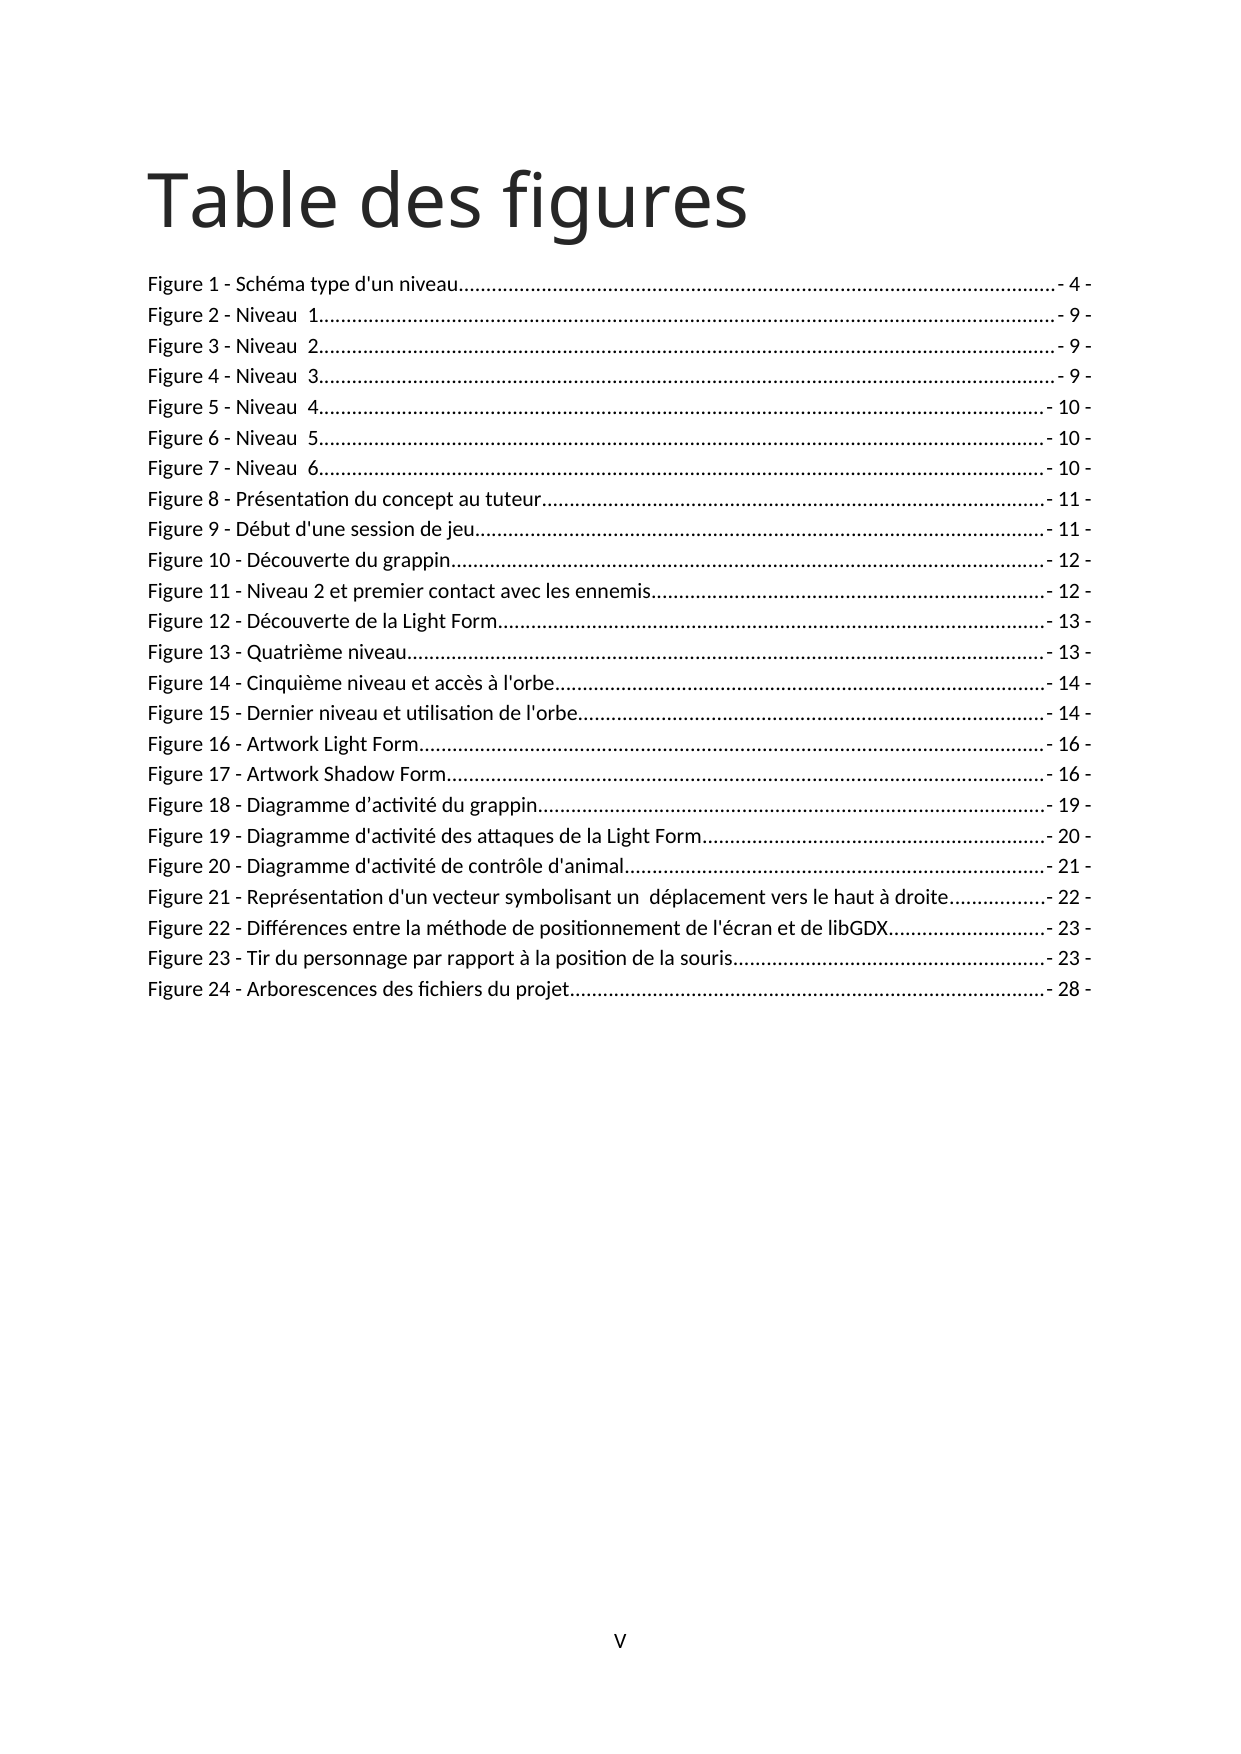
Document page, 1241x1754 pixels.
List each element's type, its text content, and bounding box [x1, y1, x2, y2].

text Figure 8 - Présentation du concept au tuteur - 11 - [148, 485, 1093, 512]
text Figure 22 - Différences entre la méthode de positionnement de l'écran et de libGDX - 23 - [148, 914, 1093, 940]
text Figure 17 - Artwork Shadow Form - 16 - [148, 761, 1093, 787]
text Figure 23 - Tir du personnage par rapport à la position de la souris - 23 - [148, 944, 1093, 971]
text Figure 15 - Dernier niveau et utilisation de l'orbe - 14 - [148, 699, 1093, 726]
text Figure 6 - Niveau 5 - 10 - [148, 424, 1093, 450]
text Figure 2 - Niveau 1 - 9 - [148, 301, 1093, 328]
text Figure 21 - Représentation d'un vecteur symbolisant un déplacement vers le haut à droite - 22 - [148, 883, 1093, 910]
text Figure 3 - Niveau 2 - 9 - [148, 332, 1093, 358]
text Figure 7 - Niveau 6 - 10 - [148, 454, 1093, 481]
text Figure 19 - Diagramme d'activité des attaques de la Light Form - 20 - [148, 822, 1093, 848]
text Figure 4 - Niveau 3 - 9 - [148, 362, 1093, 389]
text Figure 5 - Niveau 4 - 10 - [148, 393, 1093, 420]
text Figure 24 - Arborescences des fichiers du projet - 28 - [148, 975, 1093, 1002]
text Figure 12 - Découverte de la Light Form - 13 - [148, 607, 1093, 634]
text Figure 16 - Artwork Light Form - 16 - [148, 730, 1093, 757]
text Figure 14 - Cinquième niveau et accès à l'orbe - 14 - [148, 669, 1093, 695]
text Figure 13 - Quatrième niveau - 13 - [148, 638, 1093, 665]
text Figure 11 - Niveau 2 et premier contact avec les ennemis - 12 - [148, 577, 1093, 603]
text Figure 10 - Découverte du grappin - 12 - [148, 546, 1093, 573]
text Figure 9 - Début d'une session de jeu - 11 - [148, 516, 1093, 542]
text Figure 1 - Schéma type d'un niveau - 4 - [148, 271, 1093, 297]
text Figure 20 - Diagramme d'activité de contrôle d'animal - 21 - [148, 852, 1093, 879]
text Figure 18 - Diagramme d’activité du grappin - 19 - [148, 791, 1093, 818]
title Table des figures [148, 148, 1093, 250]
